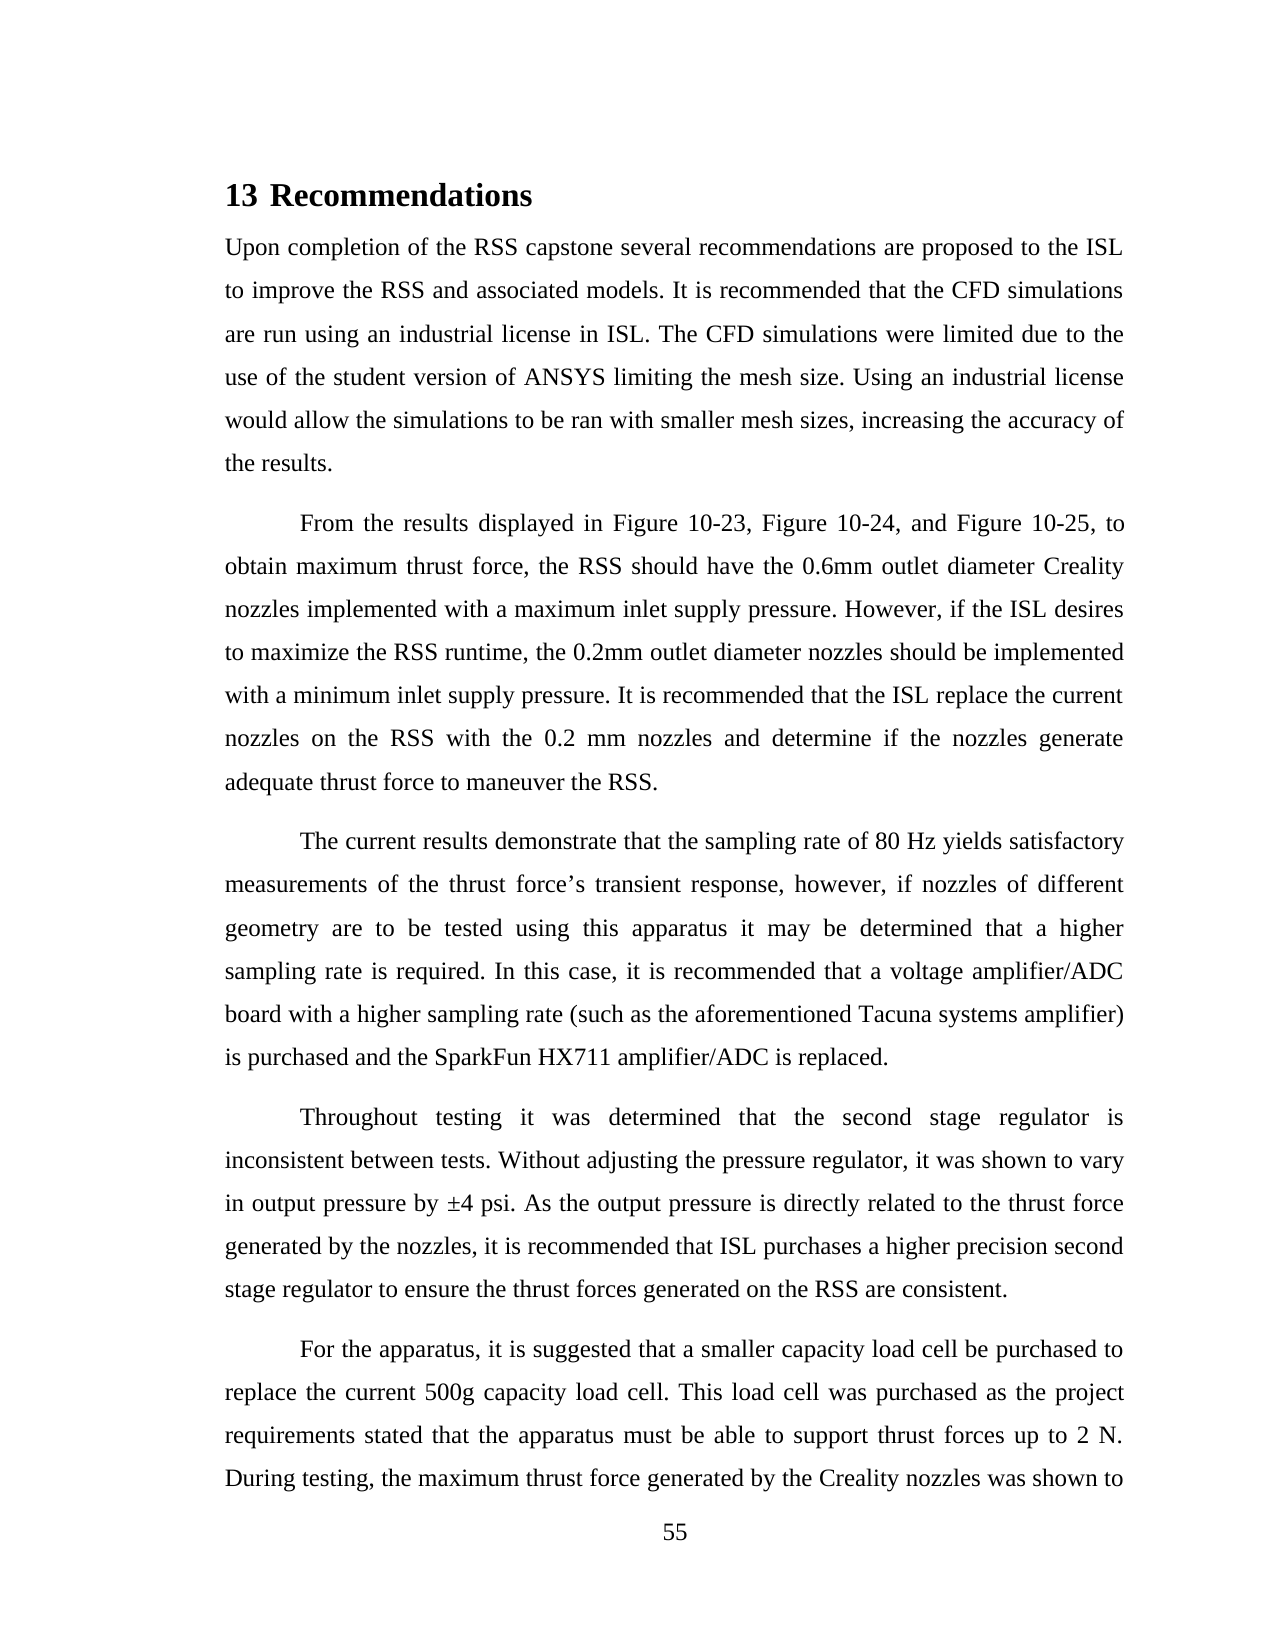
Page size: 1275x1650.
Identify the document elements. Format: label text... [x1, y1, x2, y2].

text Upon completion of the RSS capstone several recommendations are proposed to the ISL to improve the RSS and associated models. It is recommended that the CFD simulations are run using an industrial license in ISL. The CFD simulations were limited due to the use of the student version of ANSYS limiting the mesh size. Using an industrial license would allow the simulations to be ran with smaller mesh sizes, increasing the accuracy of the results. [224, 232, 1125, 477]
text The current results demonstrate that the sampling rate of 80 Hz yields satisfactory measurements of the thrust force’s transient response, however, if nozzles of different geometry are to be tested using this apparatus it may be determined that a higher sampling rate is required. In this case, it is recommended that a voltage amplifier/ADC board with a higher sampling rate (such as the aforementioned Tacuna systems amplifier) is purchased and the SparkFun HX711 amplifier/ADC is replaced. [224, 826, 1125, 1071]
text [224, 1334, 1125, 1492]
text Throughout testing it was determined that the second stage regulator is inconsistent between tests. Without adjusting the pressure regulator, it was shown to vary in output pressure by ±4 psi. As the output pressure is directly related to the thrust force generated by the nozzles, it is recommended that ISL purchases a higher precision second stage regulator to ensure the thrust forces generated on the RSS are consistent. [224, 1102, 1125, 1303]
subtitle Recommendations [224, 175, 1125, 213]
